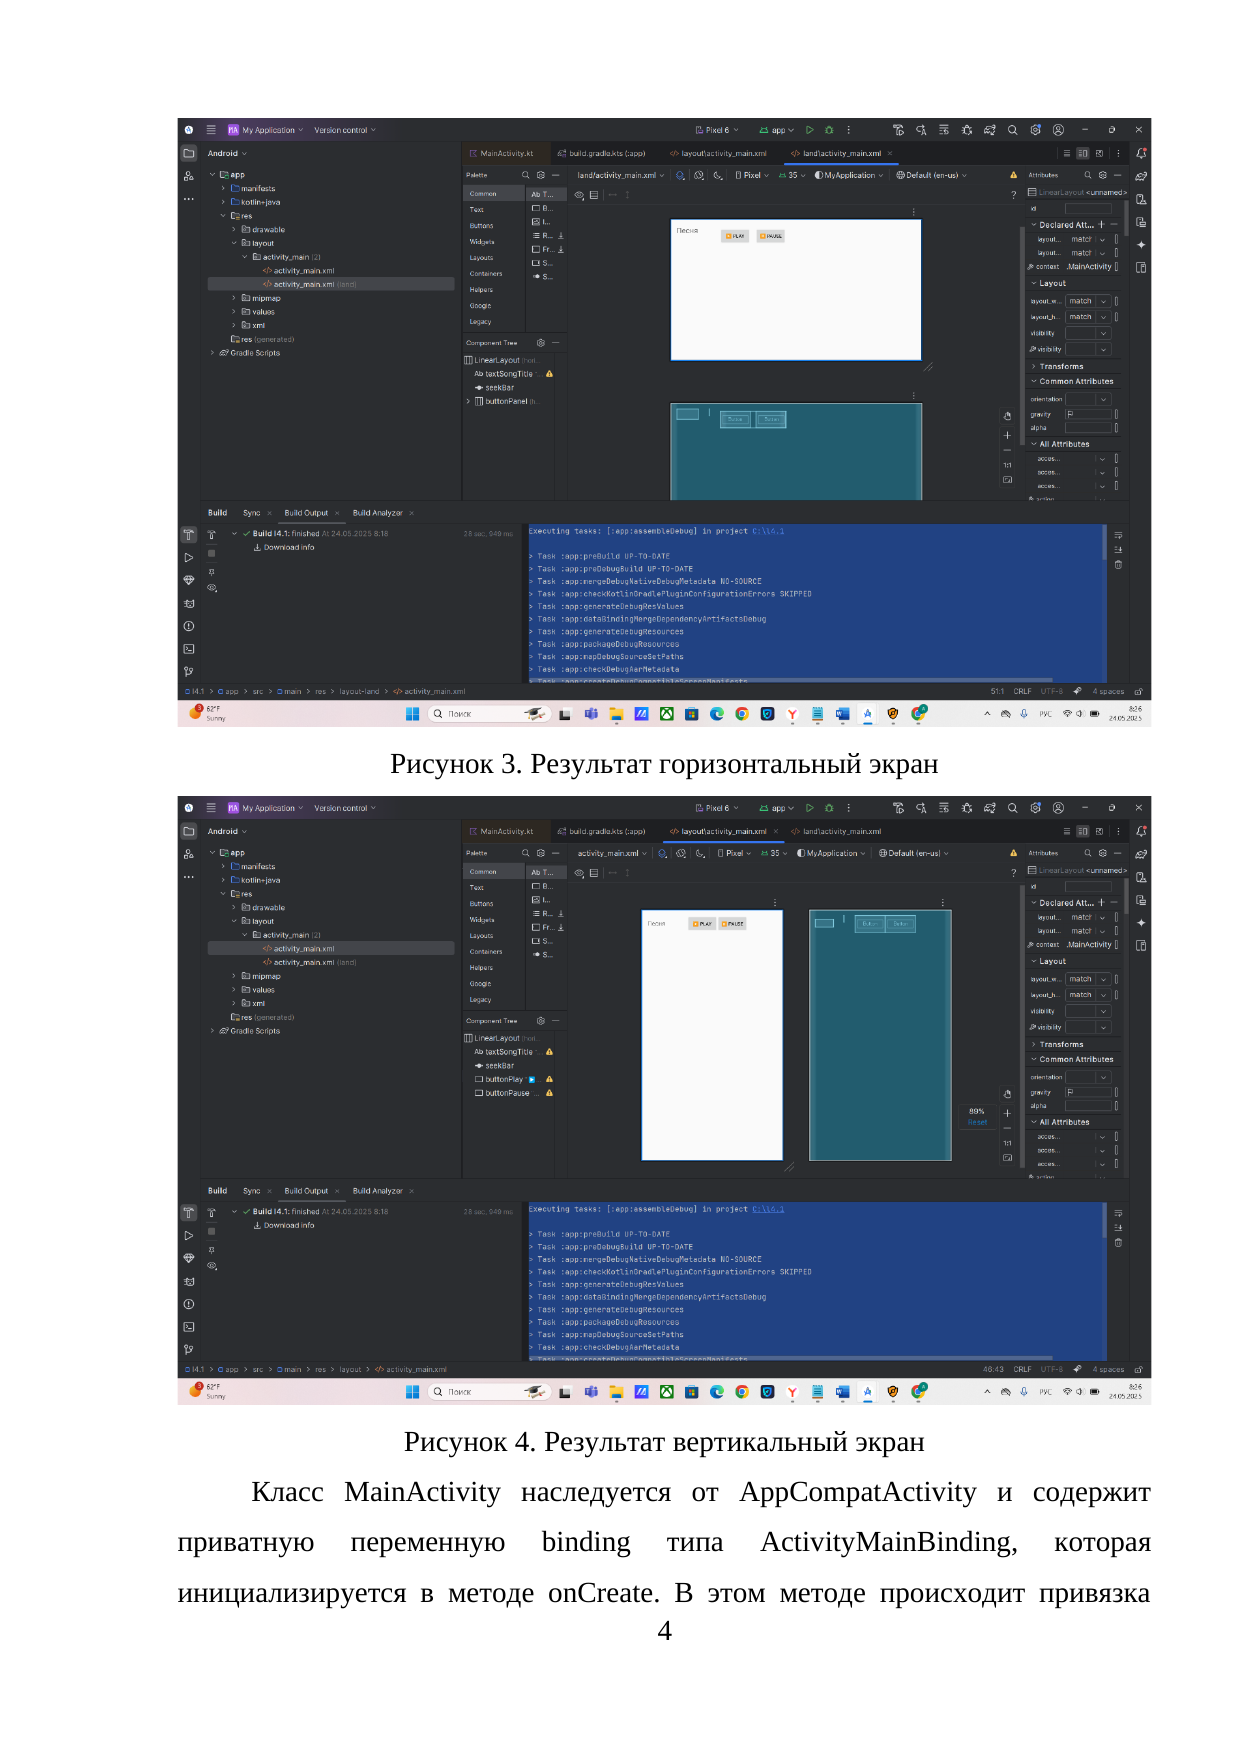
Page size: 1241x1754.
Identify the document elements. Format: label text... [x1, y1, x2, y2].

picture [177, 118, 1152, 727]
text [177, 1474, 1152, 1608]
text Рисунок 4. Результат вертикальный экран [177, 1424, 1152, 1457]
picture [177, 796, 1152, 1405]
text Рисунок 3. Результат горизонтальный экран [177, 746, 1152, 779]
